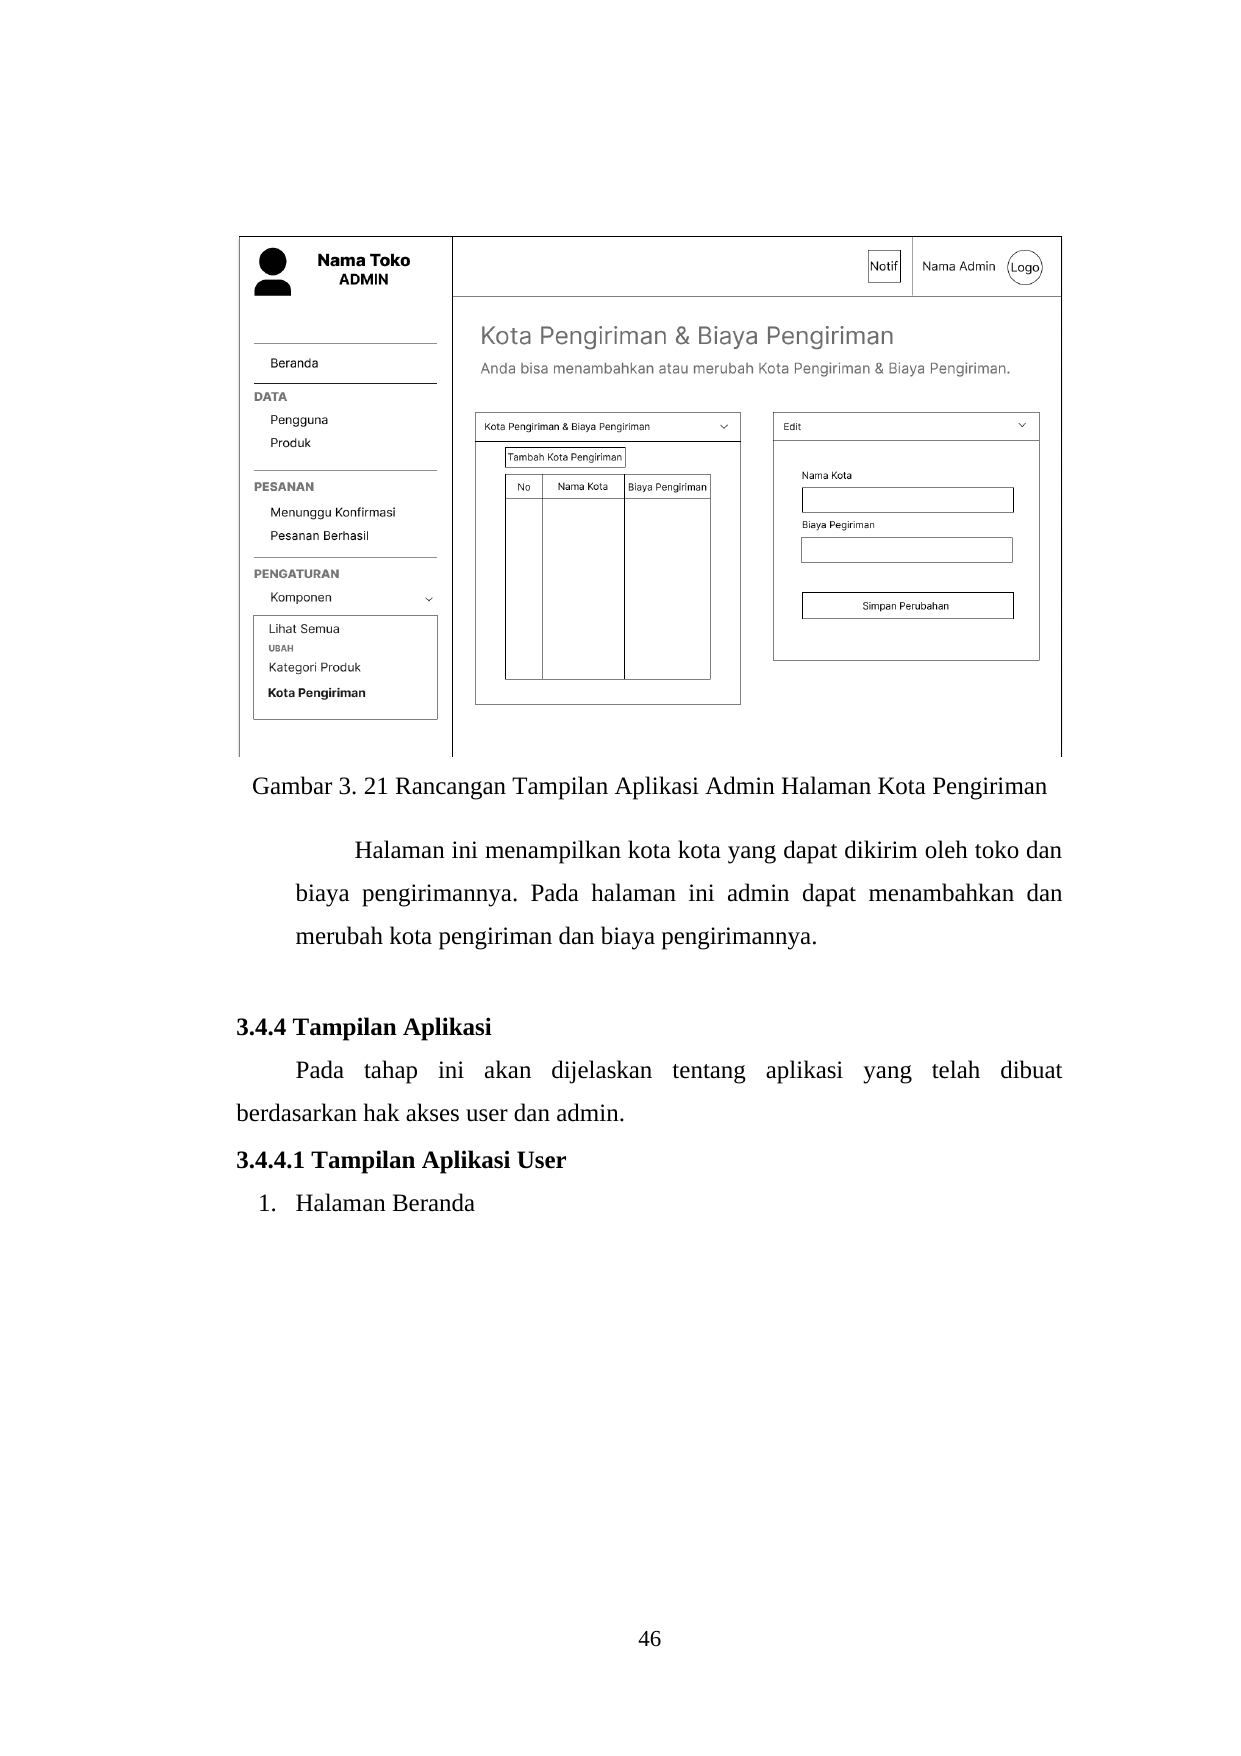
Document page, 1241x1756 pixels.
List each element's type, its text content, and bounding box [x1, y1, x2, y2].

list Halaman ini menampilkan kota kota yang dapat dikirim oleh toko dan biaya pengirimannya. Pada halaman ini admin dapat menambahkan dan merubah kota pengiriman dan biaya pengirimannya. [295, 835, 1063, 950]
text Pada tahap ini akan dijelaskan tentang aplikasi yang telah dibuat berdasarkan hak akses user dan admin. [236, 1055, 1063, 1127]
picture [236, 236, 1064, 757]
list Halaman Beranda [258, 1188, 1063, 1217]
subtitle Tampilan Aplikasi [236, 1012, 1063, 1040]
text Gambar 3. 21 Rancangan Tampilan Aplikasi Admin Halaman Kota Pengiriman [236, 771, 1063, 800]
subtitle Tampilan Aplikasi User [236, 1145, 1063, 1174]
